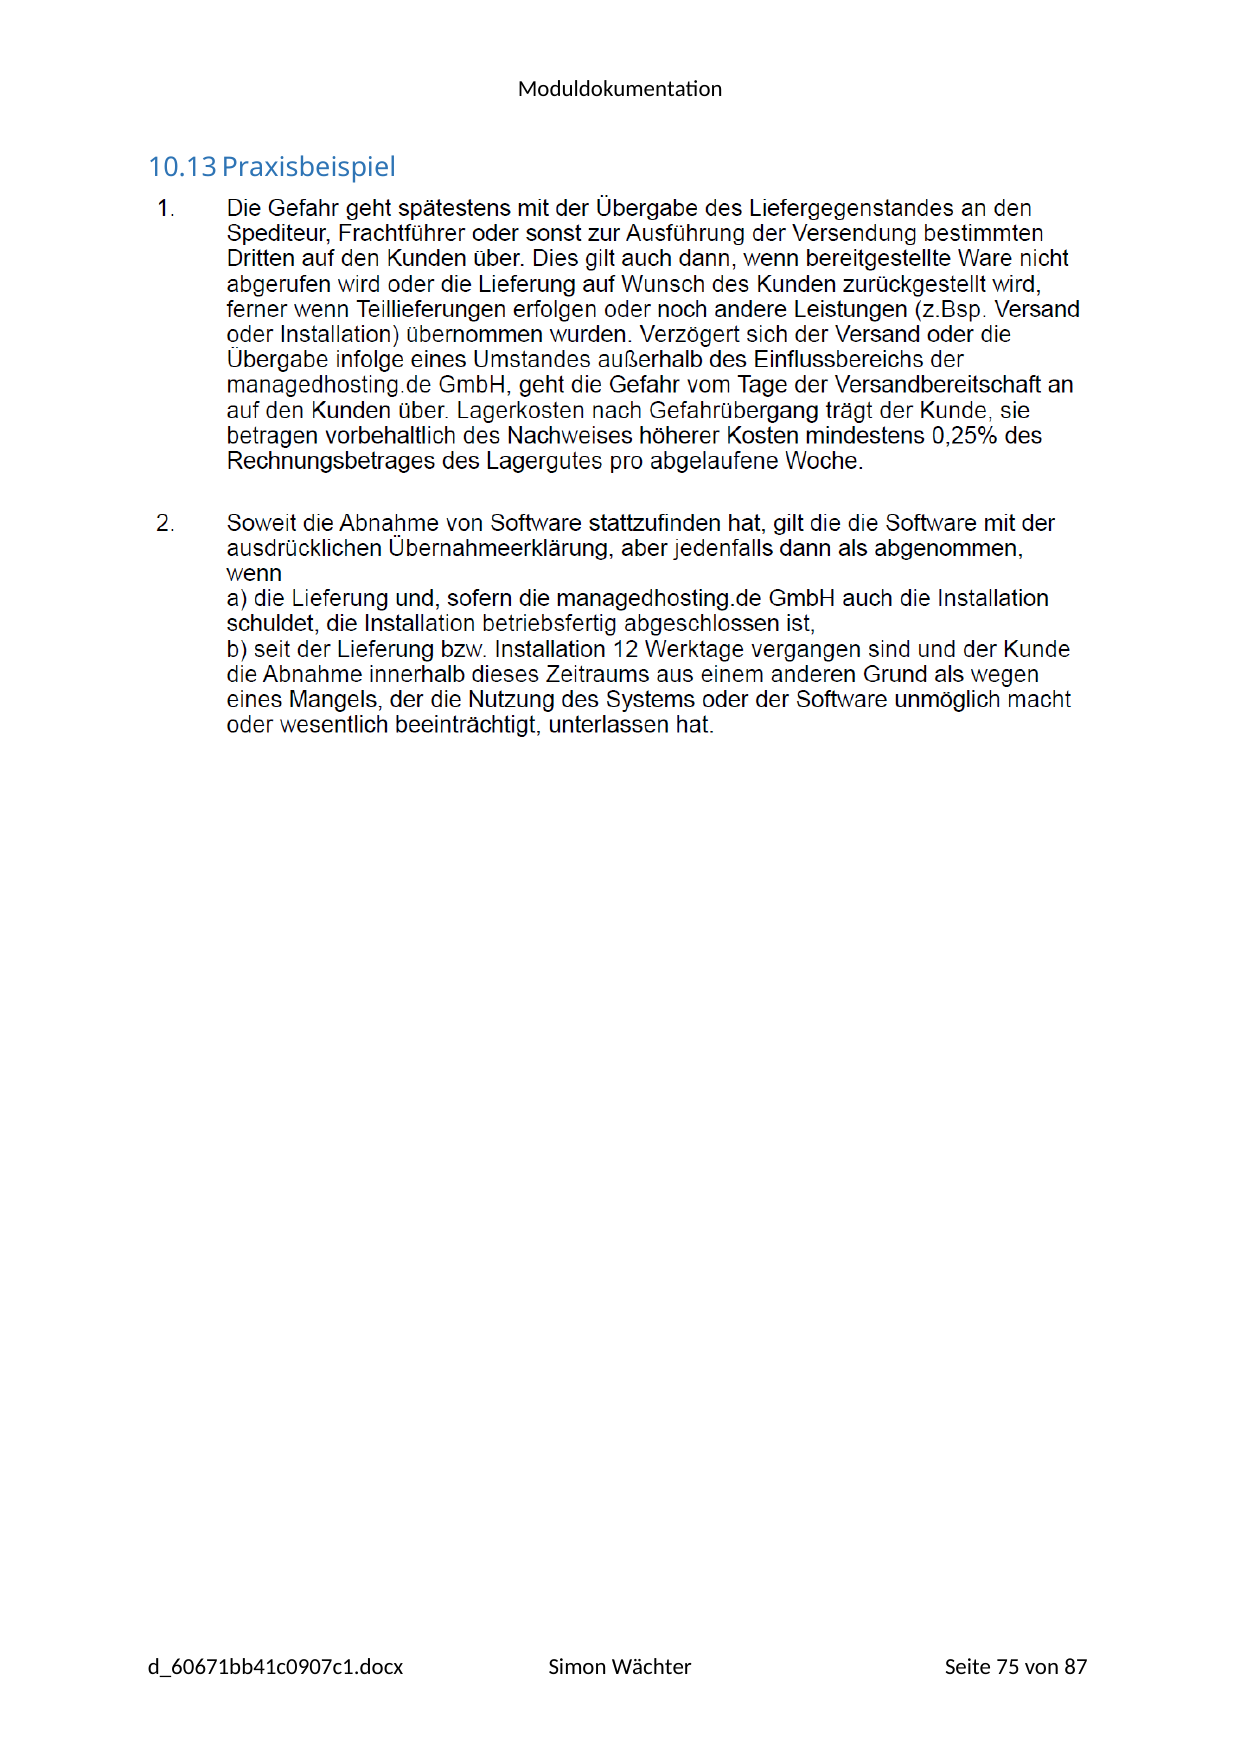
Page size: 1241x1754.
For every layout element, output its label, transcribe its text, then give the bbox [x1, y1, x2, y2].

picture [147, 187, 1093, 745]
subtitle Praxisbeispiel [148, 148, 1093, 184]
